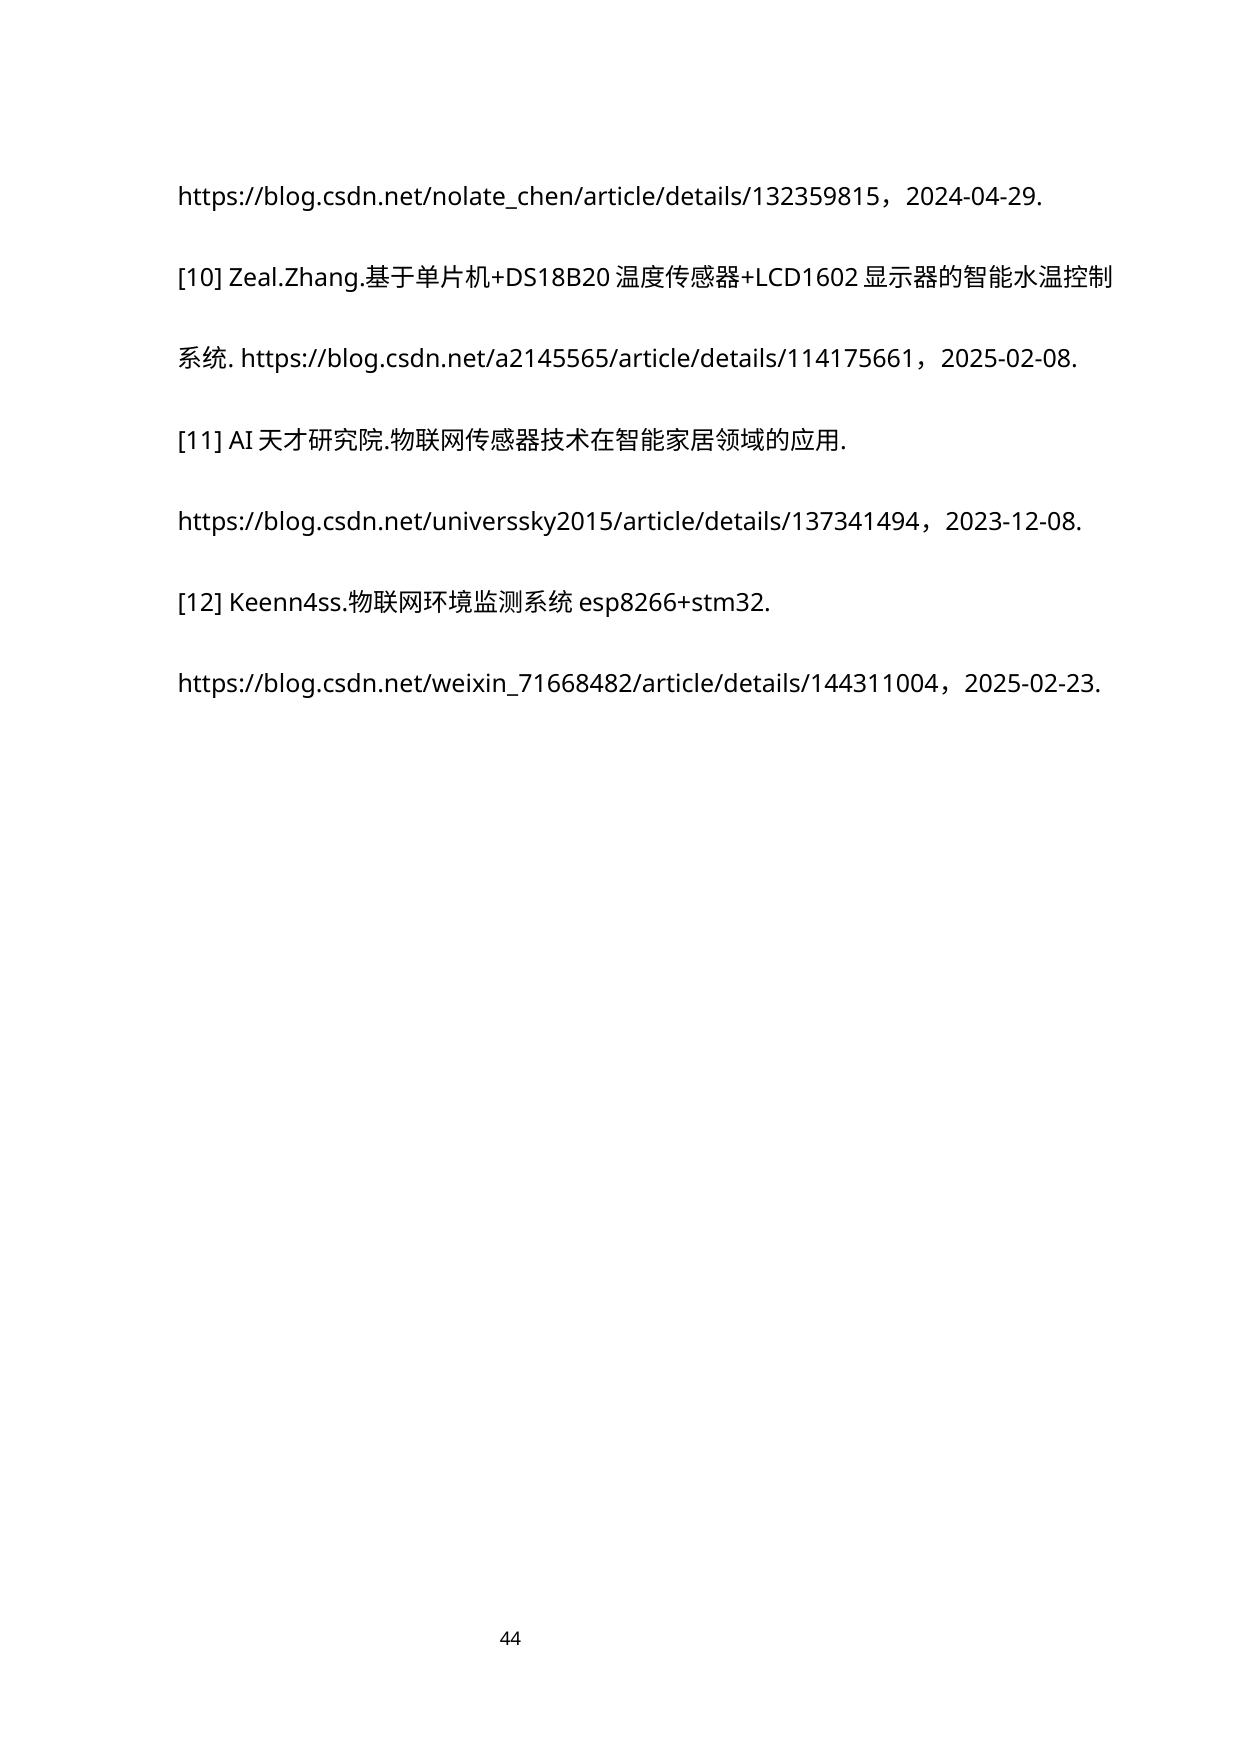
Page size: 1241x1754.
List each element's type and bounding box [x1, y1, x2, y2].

text [177, 162, 1122, 714]
